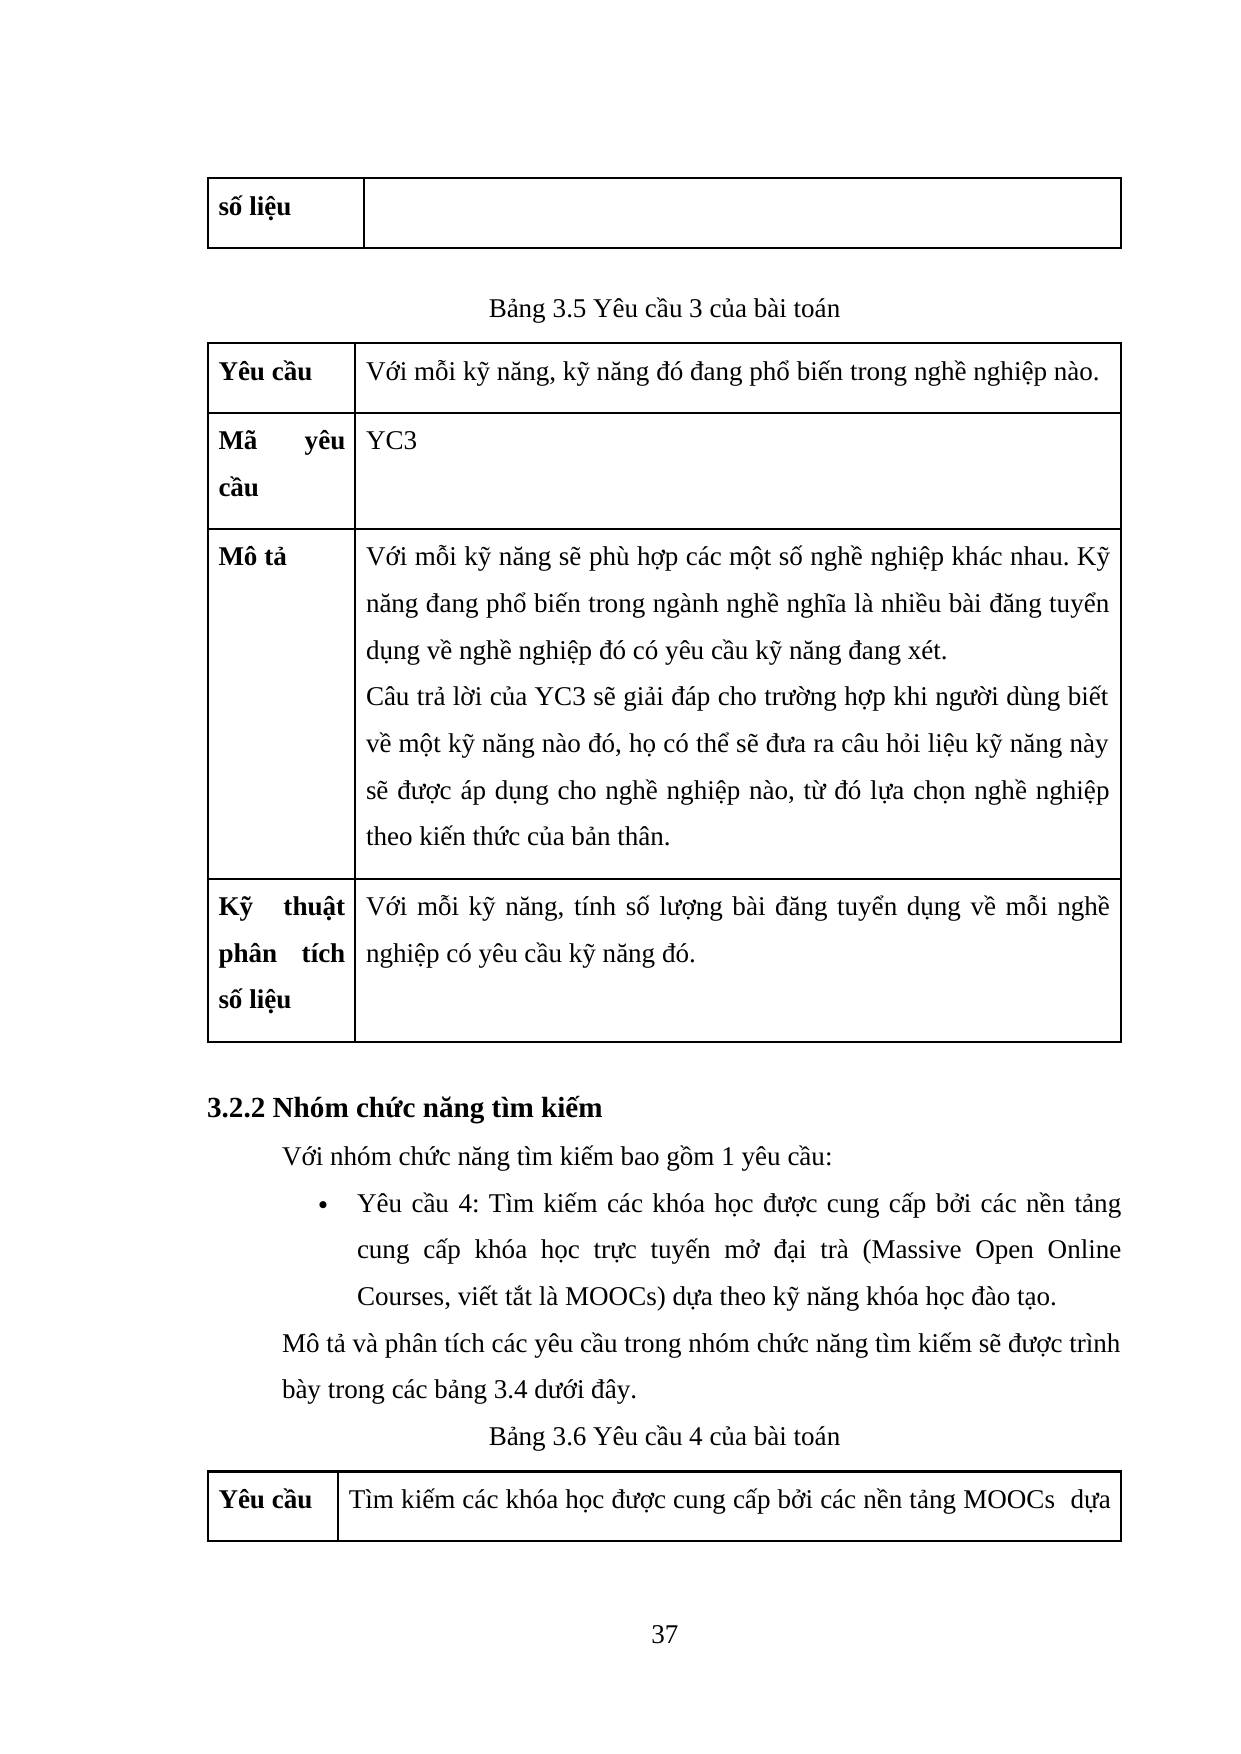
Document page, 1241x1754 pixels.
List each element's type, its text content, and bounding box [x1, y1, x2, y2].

subtitle Nhóm chức năng tìm kiếm [207, 1090, 1122, 1123]
text Với nhóm chức năng tìm kiếm bao gồm 1 yêu cầu: [282, 1140, 1122, 1171]
table_cell Mã yêu cầu [209, 414, 354, 528]
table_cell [365, 179, 1120, 247]
table_cell Kỹ thuật phân tích số liệu [209, 880, 354, 1041]
table_cell Với mỗi kỹ năng sẽ phù hợp các một số nghề nghiệp khác nhau. Kỹ năng đang phổ biến trong ngành nghề nghĩa là nhiều bài đăng tuyển dụng về nghề nghiệp đó có yêu cầu kỹ năng đang xét. Câu trả lời của YC3 sẽ giải đáp cho trường hợp khi người dùng biết về một kỹ năng nào đó, họ có thể sẽ đưa ra câu hỏi liệu kỹ năng này sẽ được áp dụng cho nghề nghiệp nào, từ đó lựa chọn nghề nghiệp theo kiến thức của bản thân. [356, 530, 1120, 878]
table_header Yêu cầu [209, 344, 354, 412]
text Mô tả và phân tích các yêu cầu trong nhóm chức năng tìm kiếm sẽ được trình bày trong các bảng 3.4 dưới đây. [282, 1327, 1122, 1405]
list Yêu cầu 4: Tìm kiếm các khóa học được cung cấp bởi các nền tảng cung cấp khóa học trực tuyến mở đại trà (Massive Open Online Courses, viết tắt là MOOCs) dựa theo kỹ năng khóa học đào tạo. [319, 1187, 1122, 1311]
table_header Yêu cầu [209, 1473, 337, 1540]
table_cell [209, 179, 363, 247]
table_cell Mô tả [209, 530, 354, 878]
table_cell YC3 [356, 414, 1120, 528]
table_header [339, 1473, 1120, 1540]
table_header Với mỗi kỹ năng, kỹ năng đó đang phổ biến trong nghề nghiệp nào. [356, 344, 1120, 412]
table_cell Với mỗi kỹ năng, tính số lượng bài đăng tuyển dụng về mỗi nghề nghiệp có yêu cầu kỹ năng đó. [356, 880, 1120, 1041]
